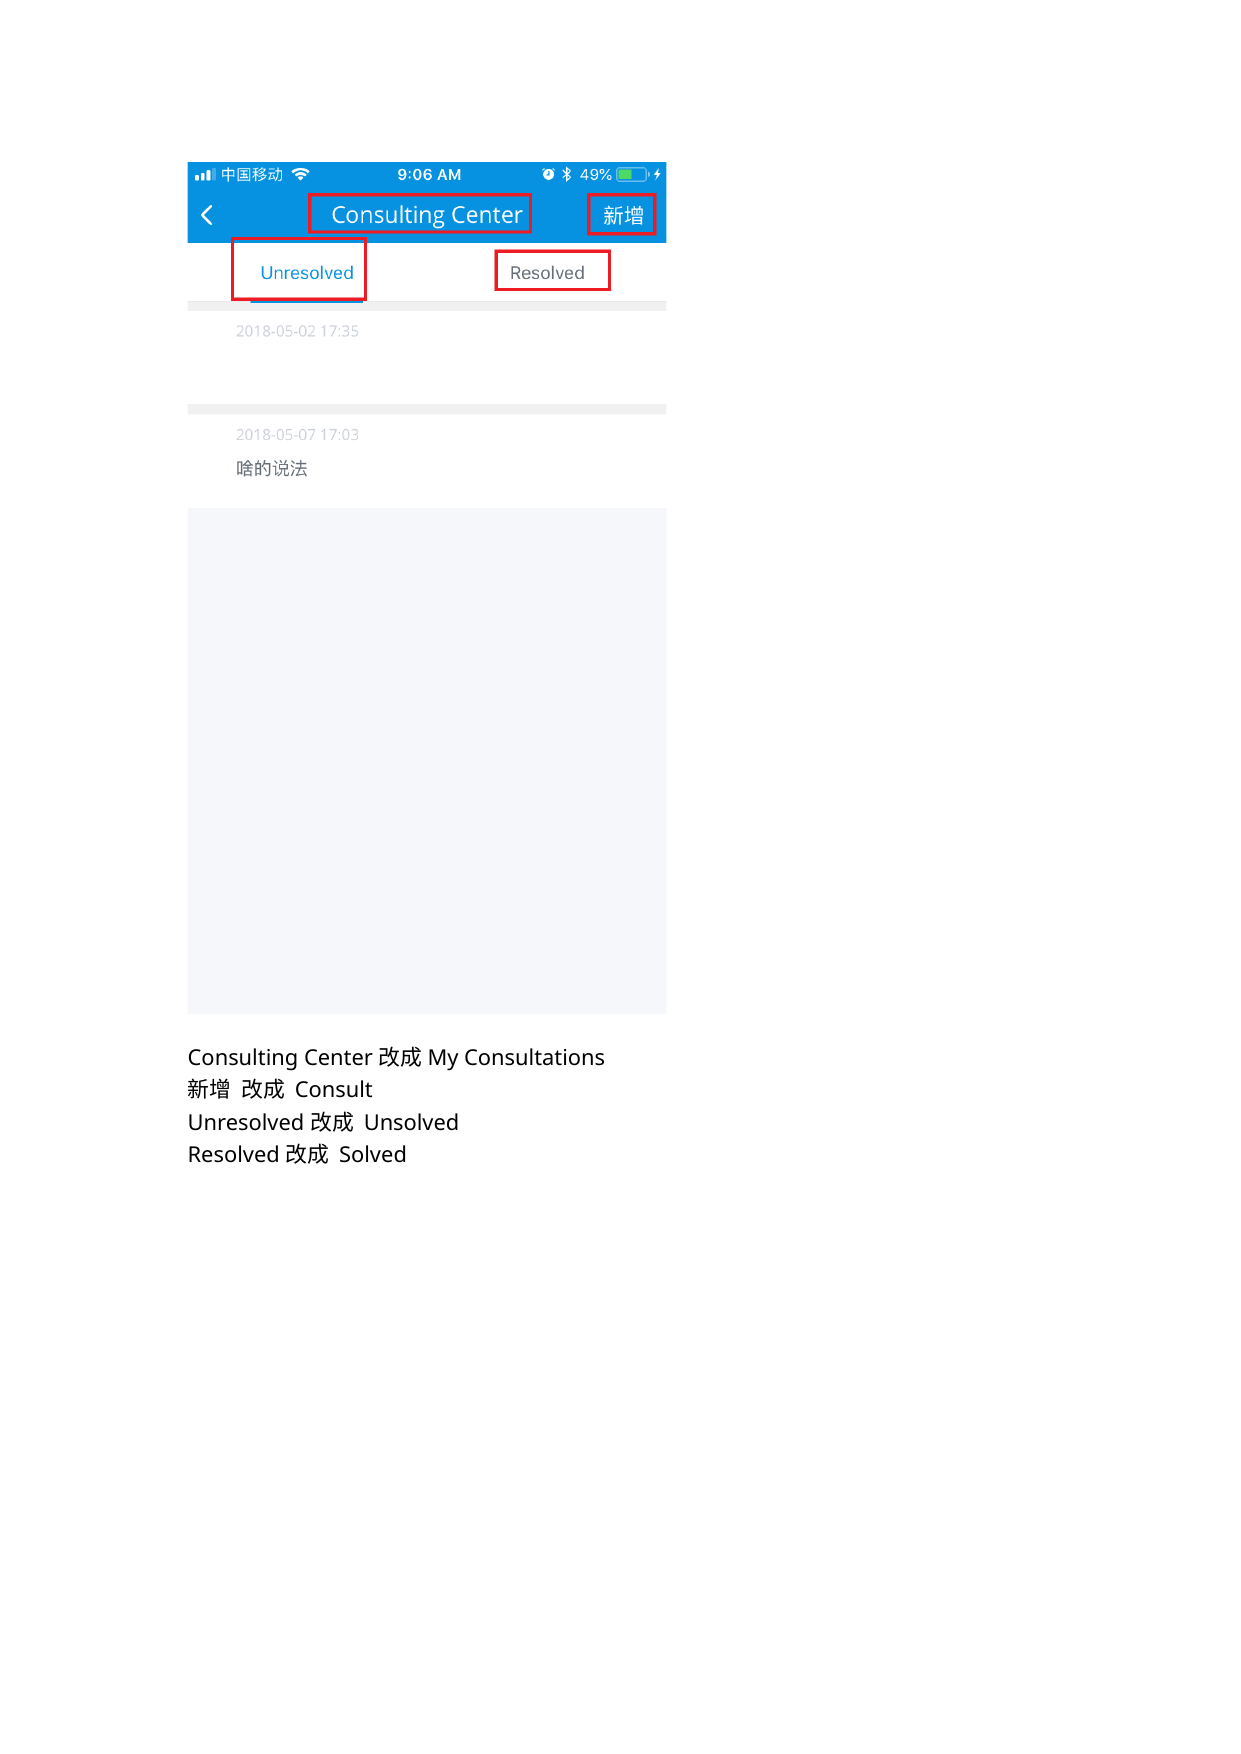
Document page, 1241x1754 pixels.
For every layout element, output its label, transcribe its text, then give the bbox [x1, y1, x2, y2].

text Consulting Center 改成 My Consultations [187, 1039, 1053, 1072]
picture [187, 162, 667, 1014]
text Resolved 改成 Solved [187, 1137, 1053, 1169]
text 新增 改成 Consult [187, 1072, 1053, 1104]
text Unresolved 改成 Unsolved [187, 1104, 1053, 1137]
